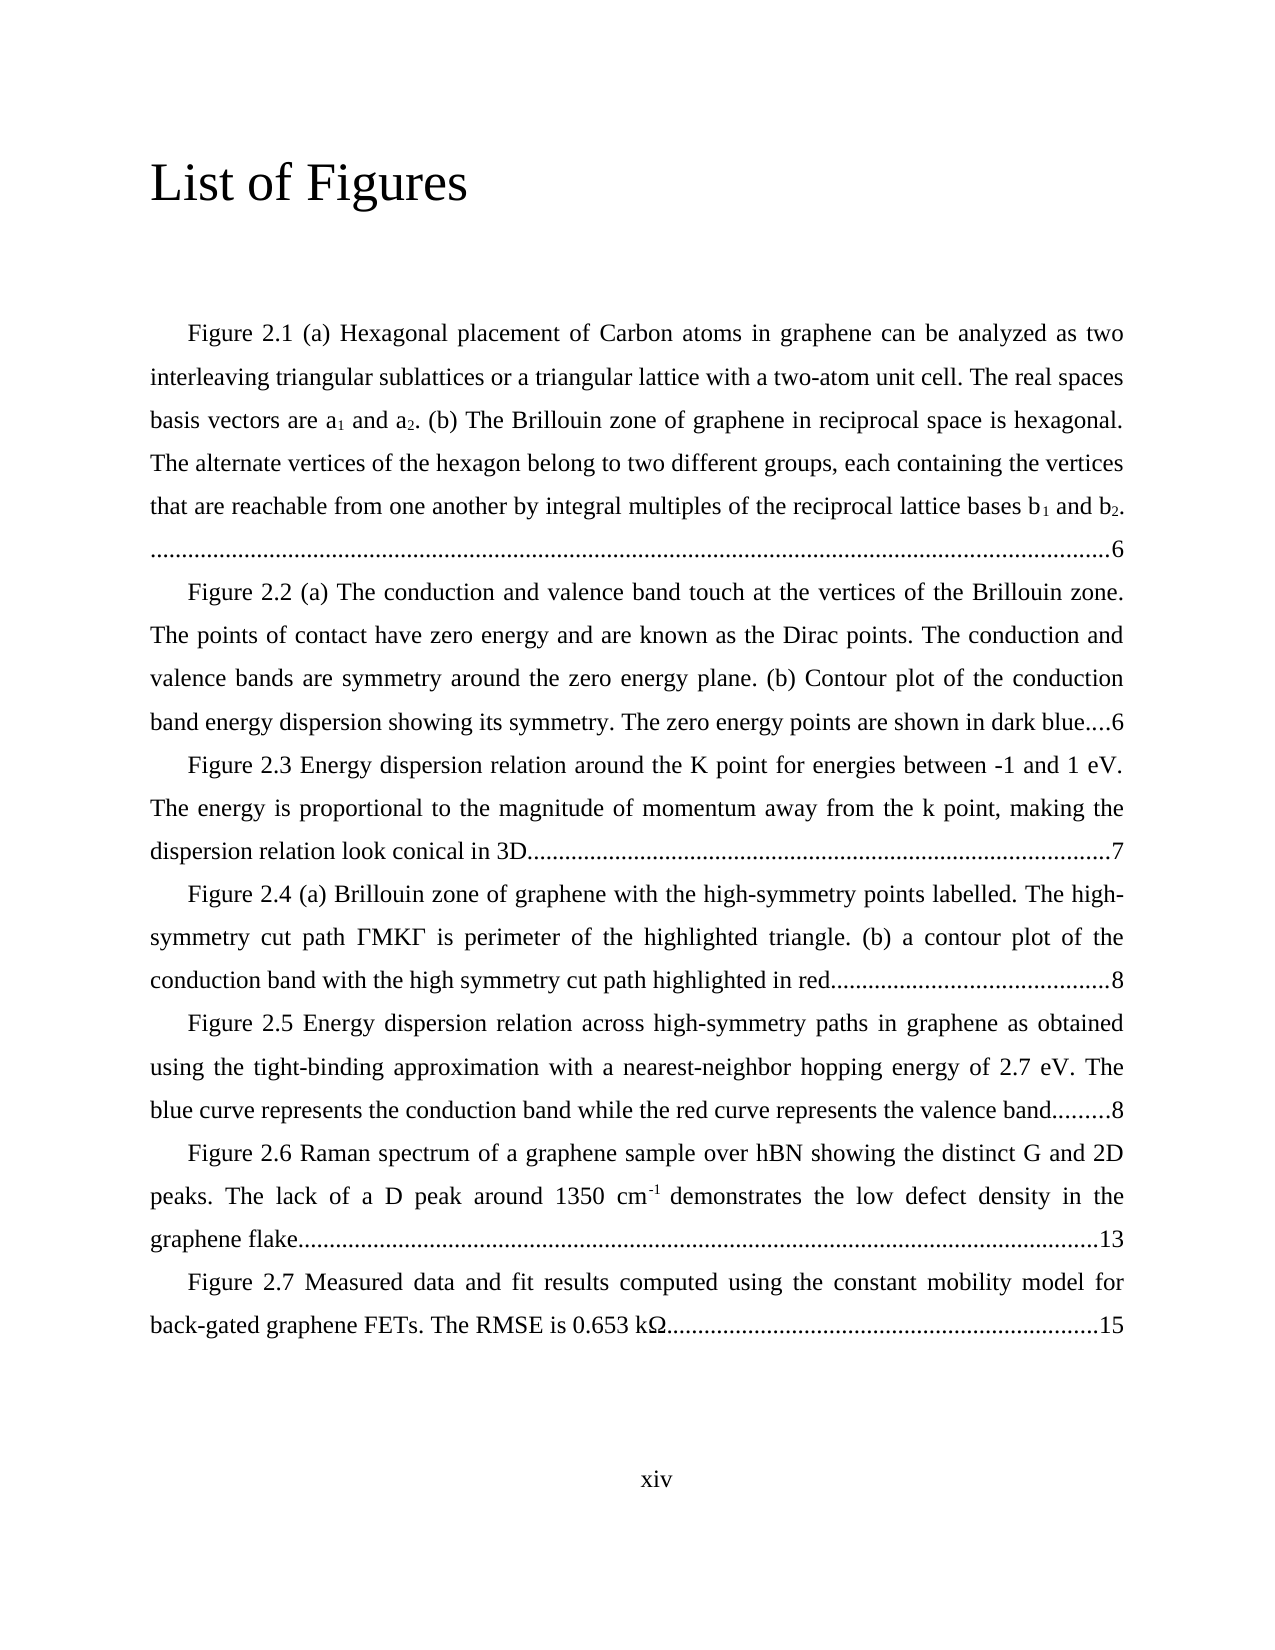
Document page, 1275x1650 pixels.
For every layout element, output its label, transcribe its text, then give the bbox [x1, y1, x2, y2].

text Figure ‎2.4 (a) Brillouin zone of graphene with the high-symmetry points labelled. The high-symmetry cut path ΓMKΓ is perimeter of the highlighted triangle. (b) a contour plot of the conduction band with the high symmetry cut path highlighted in red. 8 [150, 879, 1125, 994]
text Figure ‎2.5 Energy dispersion relation across high-symmetry paths in graphene as obtained using the tight-binding approximation with a nearest-neighbor hopping energy of 2.7 eV. The blue curve represents the conduction band while the red curve represents the valence band. 8 [150, 1008, 1125, 1123]
text Figure ‎2.2 (a) The conduction and valence band touch at the vertices of the Brillouin zone. The points of contact have zero energy and are known as the Dirac points. The conduction and valence bands are symmetry around the zero energy plane. (b) Contour plot of the conduction band energy dispersion showing its symmetry. The zero energy points are shown in dark blue. 6 [150, 577, 1125, 735]
text Figure ‎2.6 Raman spectrum of a graphene sample over hBN showing the distinct G and 2D peaks. The lack of a D peak around 1350 cm-1 demonstrates the low defect density in the graphene flake. 13 [150, 1138, 1125, 1253]
text Figure ‎2.7 Measured data and fit results computed using the constant mobility model for back-gated graphene FETs. The RMSE is 0.653 kΩ. 15 [150, 1267, 1125, 1339]
text Figure ‎2.1 (a) Hexagonal placement of Carbon atoms in graphene can be analyzed as two interleaving triangular sublattices or a triangular lattice with a two-atom unit cell. The real spaces basis vectors are a1 and a2. (b) The Brillouin zone of graphene in reciprocal space is hexagonal. The alternate vertices of the hexagon belong to two different groups, each containing the vertices that are reachable from one another by integral multiples of the reciprocal lattice bases b1 and b2. 6 [150, 318, 1125, 563]
subtitle List of Figures [150, 150, 1125, 212]
text Figure ‎2.3 Energy dispersion relation around the K point for energies between -1 and 1 eV. The energy is proportional to the magnitude of momentum away from the k point, making the dispersion relation look conical in 3D. 7 [150, 750, 1125, 865]
